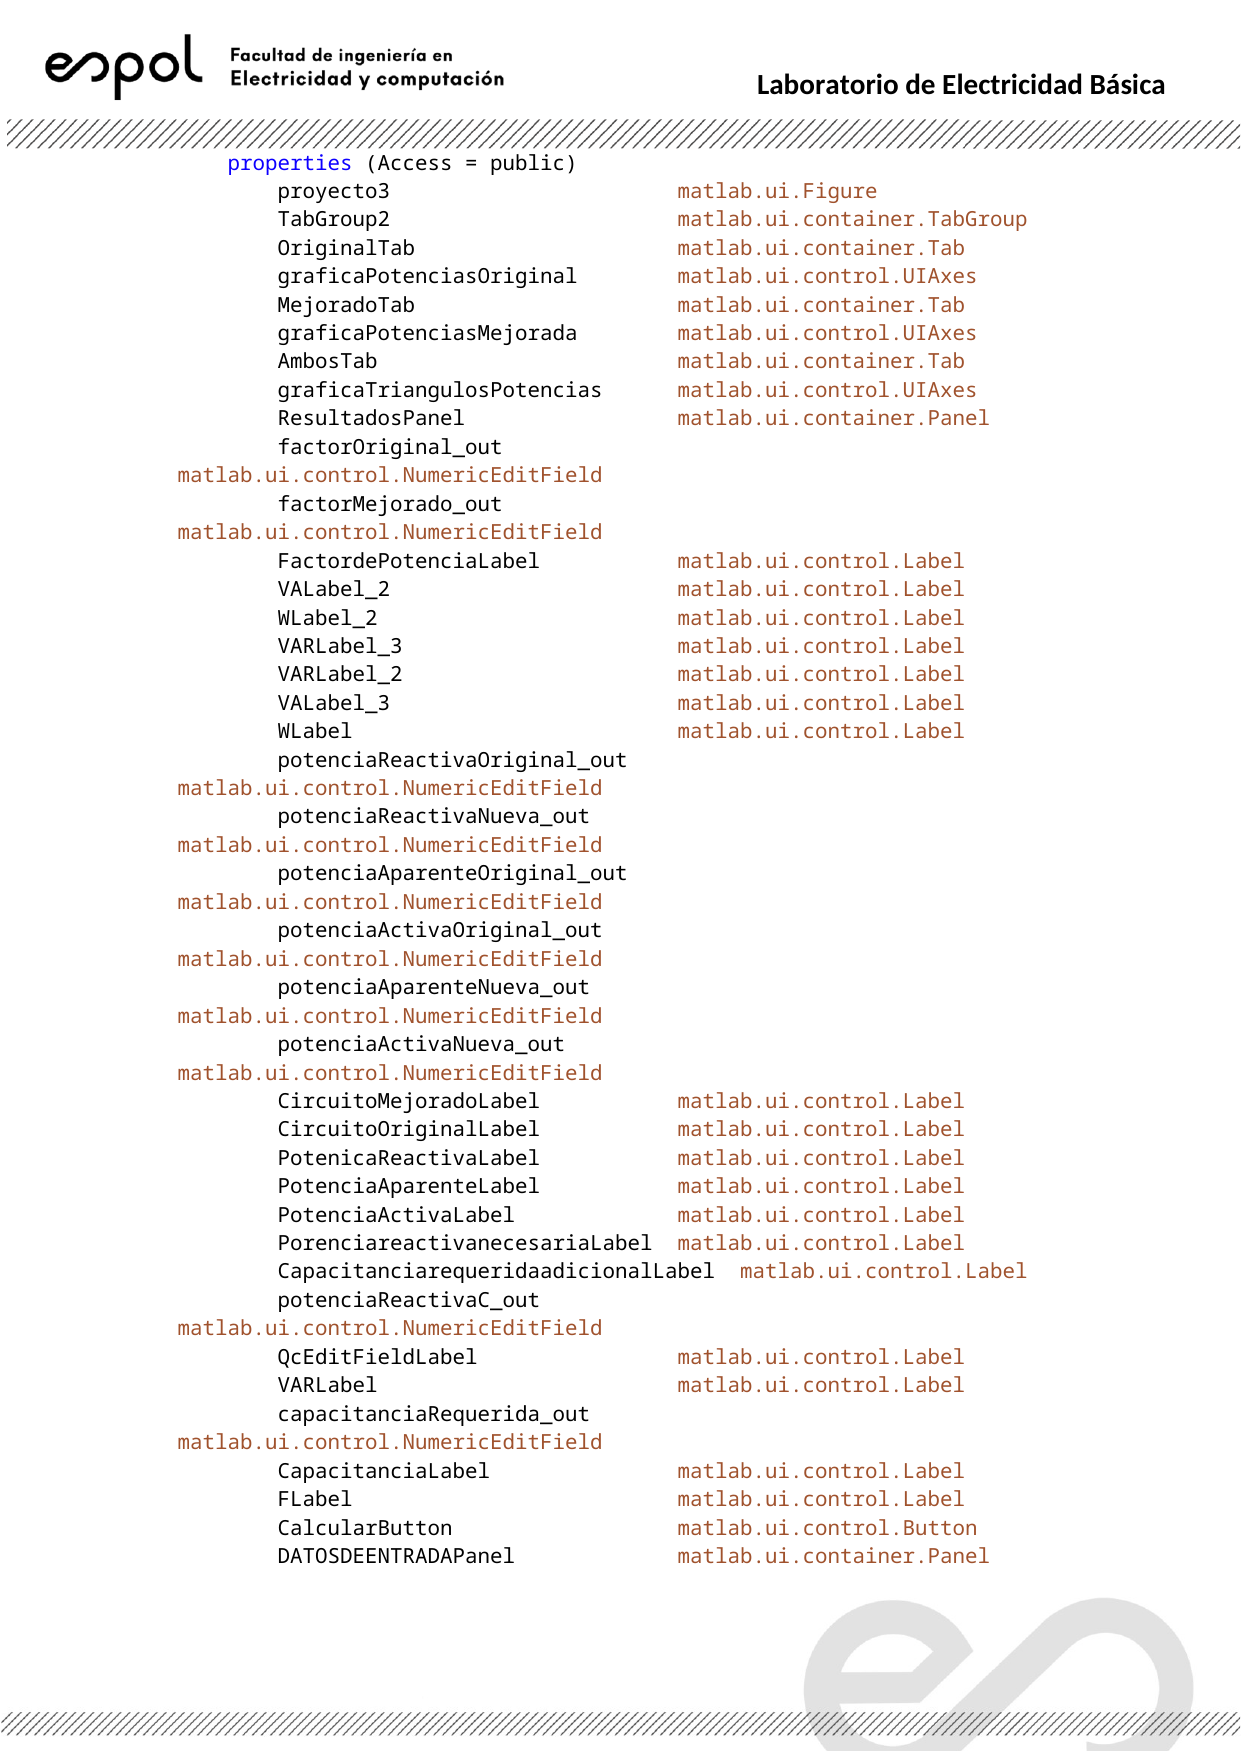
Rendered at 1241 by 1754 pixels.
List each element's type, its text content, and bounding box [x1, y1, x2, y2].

text VALabel_3 matlab.ui.control.Label [177, 688, 1063, 716]
text CircuitoOriginalLabel matlab.ui.control.Label [177, 1114, 1063, 1143]
text ResultadosPanel matlab.ui.container.Panel [177, 403, 1063, 432]
text OriginalTab matlab.ui.container.Tab [177, 233, 1063, 261]
text VARLabel_2 matlab.ui.control.Label [177, 659, 1063, 688]
text PotenicaReactivaLabel matlab.ui.control.Label [177, 1143, 1063, 1171]
text PorenciareactivanecesariaLabel matlab.ui.control.Label [177, 1228, 1063, 1257]
text CalcularButton matlab.ui.control.Button [177, 1513, 1063, 1541]
text WLabel_2 matlab.ui.control.Label [177, 603, 1063, 631]
text MejoradoTab matlab.ui.container.Tab [177, 290, 1063, 318]
text DATOSDEENTRADAPanel matlab.ui.container.Panel [177, 1541, 1063, 1569]
text potenciaAparenteNueva_out matlab.ui.control.NumericEditField [177, 972, 1063, 1029]
text FLabel matlab.ui.control.Label [177, 1484, 1063, 1513]
text CapacitanciarequeridaadicionalLabel matlab.ui.control.Label [177, 1257, 1063, 1285]
text AmbosTab matlab.ui.container.Tab [177, 347, 1063, 375]
text potenciaActivaOriginal_out matlab.ui.control.NumericEditField [177, 915, 1063, 972]
text graficaPotenciasOriginal matlab.ui.control.UIAxes [177, 261, 1063, 290]
text VARLabel matlab.ui.control.Label [177, 1370, 1063, 1399]
text VALabel_2 matlab.ui.control.Label [177, 574, 1063, 603]
text potenciaReactivaOriginal_out matlab.ui.control.NumericEditField [177, 745, 1063, 802]
text CapacitanciaLabel matlab.ui.control.Label [177, 1456, 1063, 1484]
text CircuitoMejoradoLabel matlab.ui.control.Label [177, 1086, 1063, 1114]
text VARLabel_3 matlab.ui.control.Label [177, 631, 1063, 659]
picture [0, 31, 547, 104]
text PotenciaAparenteLabel matlab.ui.control.Label [177, 1171, 1063, 1200]
text properties (Access = public) [177, 148, 1063, 176]
text capacitanciaRequerida_out matlab.ui.control.NumericEditField [177, 1399, 1063, 1456]
text potenciaActivaNueva_out matlab.ui.control.NumericEditField [177, 1029, 1063, 1086]
text QcEditFieldLabel matlab.ui.control.Label [177, 1342, 1063, 1370]
text FactordePotenciaLabel matlab.ui.control.Label [177, 546, 1063, 574]
text graficaPotenciasMejorada matlab.ui.control.UIAxes [177, 318, 1063, 347]
text graficaTriangulosPotencias matlab.ui.control.UIAxes [177, 375, 1063, 403]
text factorOriginal_out matlab.ui.control.NumericEditField [177, 432, 1063, 489]
picture [7, 87, 1241, 168]
text WLabel matlab.ui.control.Label [177, 716, 1063, 745]
text potenciaReactivaNueva_out matlab.ui.control.NumericEditField [177, 802, 1063, 858]
text TabGroup2 matlab.ui.container.TabGroup [177, 204, 1063, 233]
text potenciaReactivaC_out matlab.ui.control.NumericEditField [177, 1285, 1063, 1342]
text PotenciaActivaLabel matlab.ui.control.Label [177, 1200, 1063, 1228]
text factorMejorado_out matlab.ui.control.NumericEditField [177, 489, 1063, 546]
picture [1, 1597, 1241, 1751]
text proyecto3 matlab.ui.Figure [177, 176, 1063, 204]
text potenciaAparenteOriginal_out matlab.ui.control.NumericEditField [177, 858, 1063, 915]
